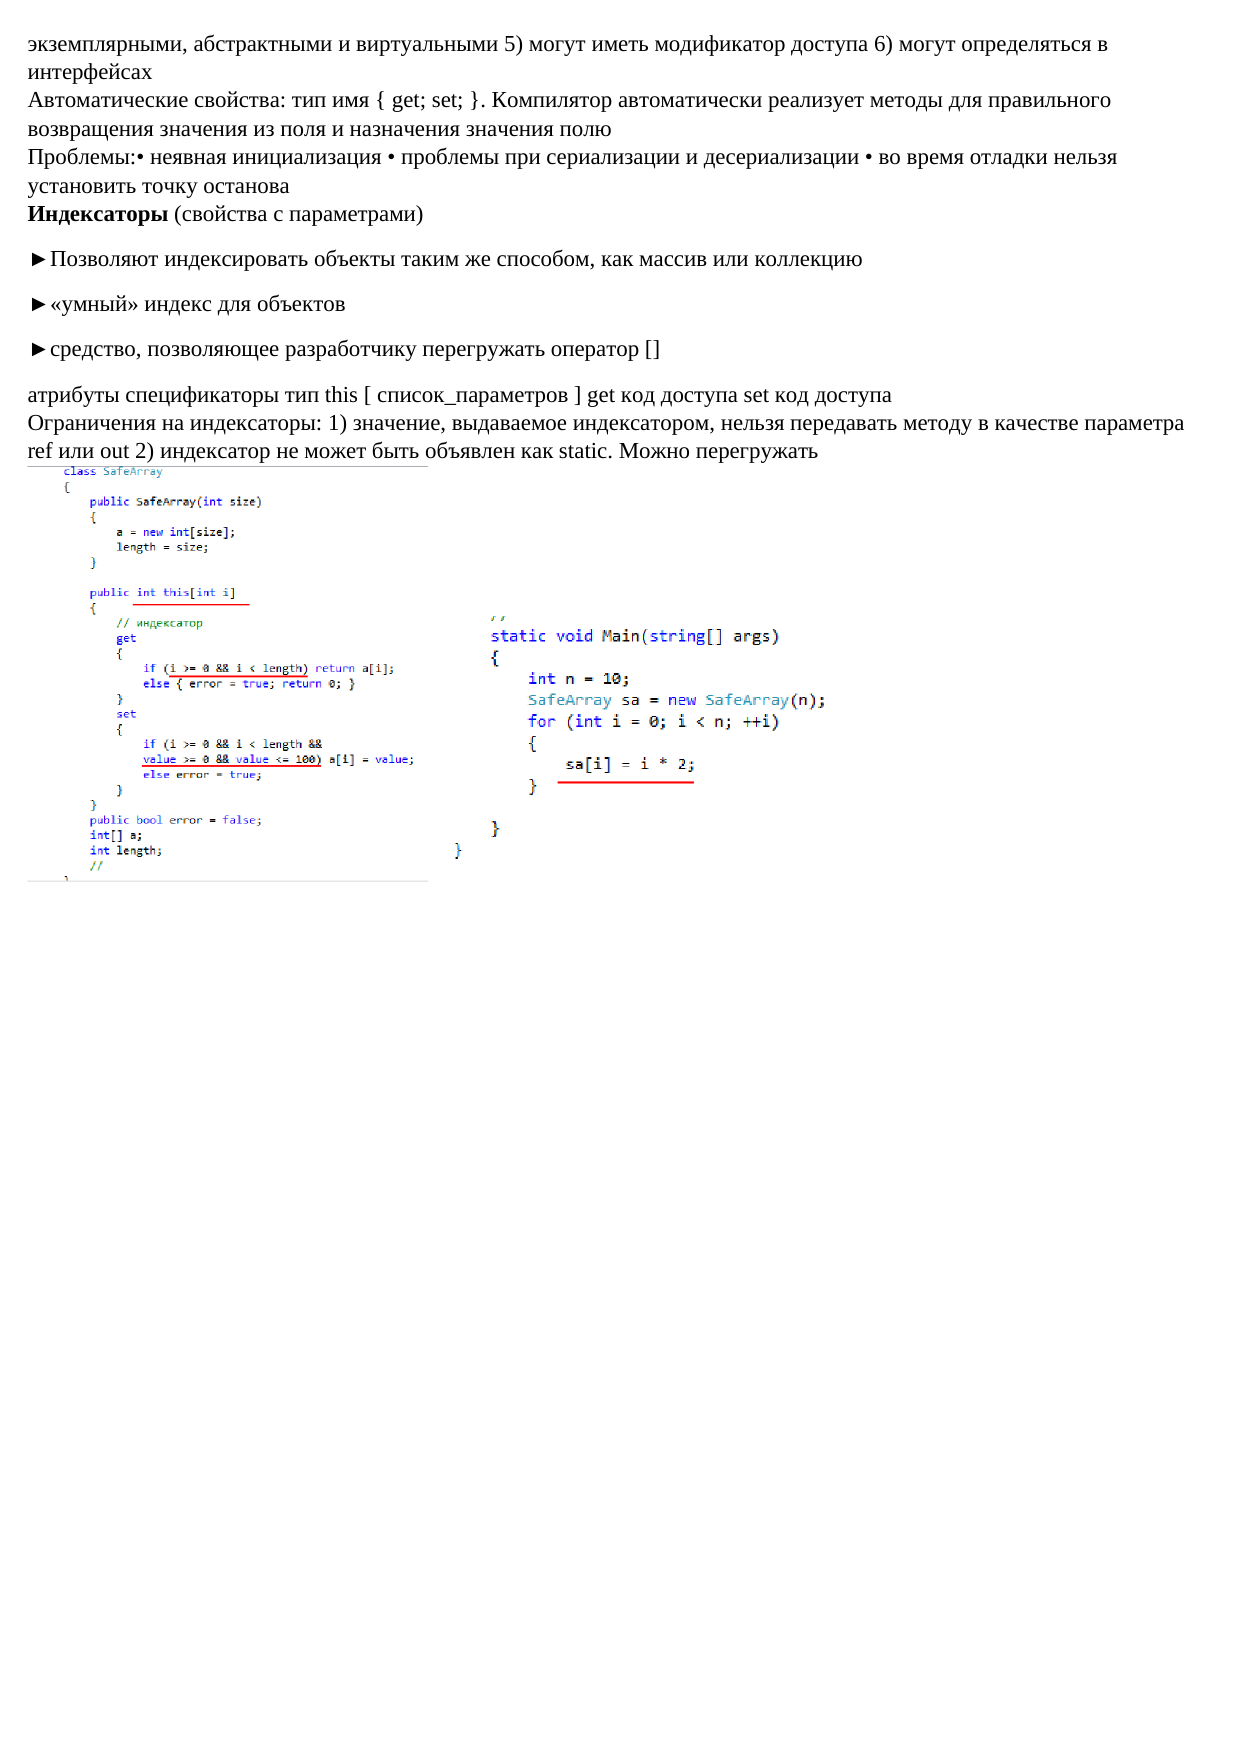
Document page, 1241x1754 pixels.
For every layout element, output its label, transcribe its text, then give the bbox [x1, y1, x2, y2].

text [27, 29, 1211, 227]
text ►средство, позволяющее разработчику перегружать оператор [] [27, 336, 1211, 362]
text ►Позволяют индексировать объекты таким же способом, как массив или коллекцию [27, 245, 1211, 272]
picture [27, 466, 852, 882]
text ►«умный» индекс для объектов [27, 290, 1211, 317]
